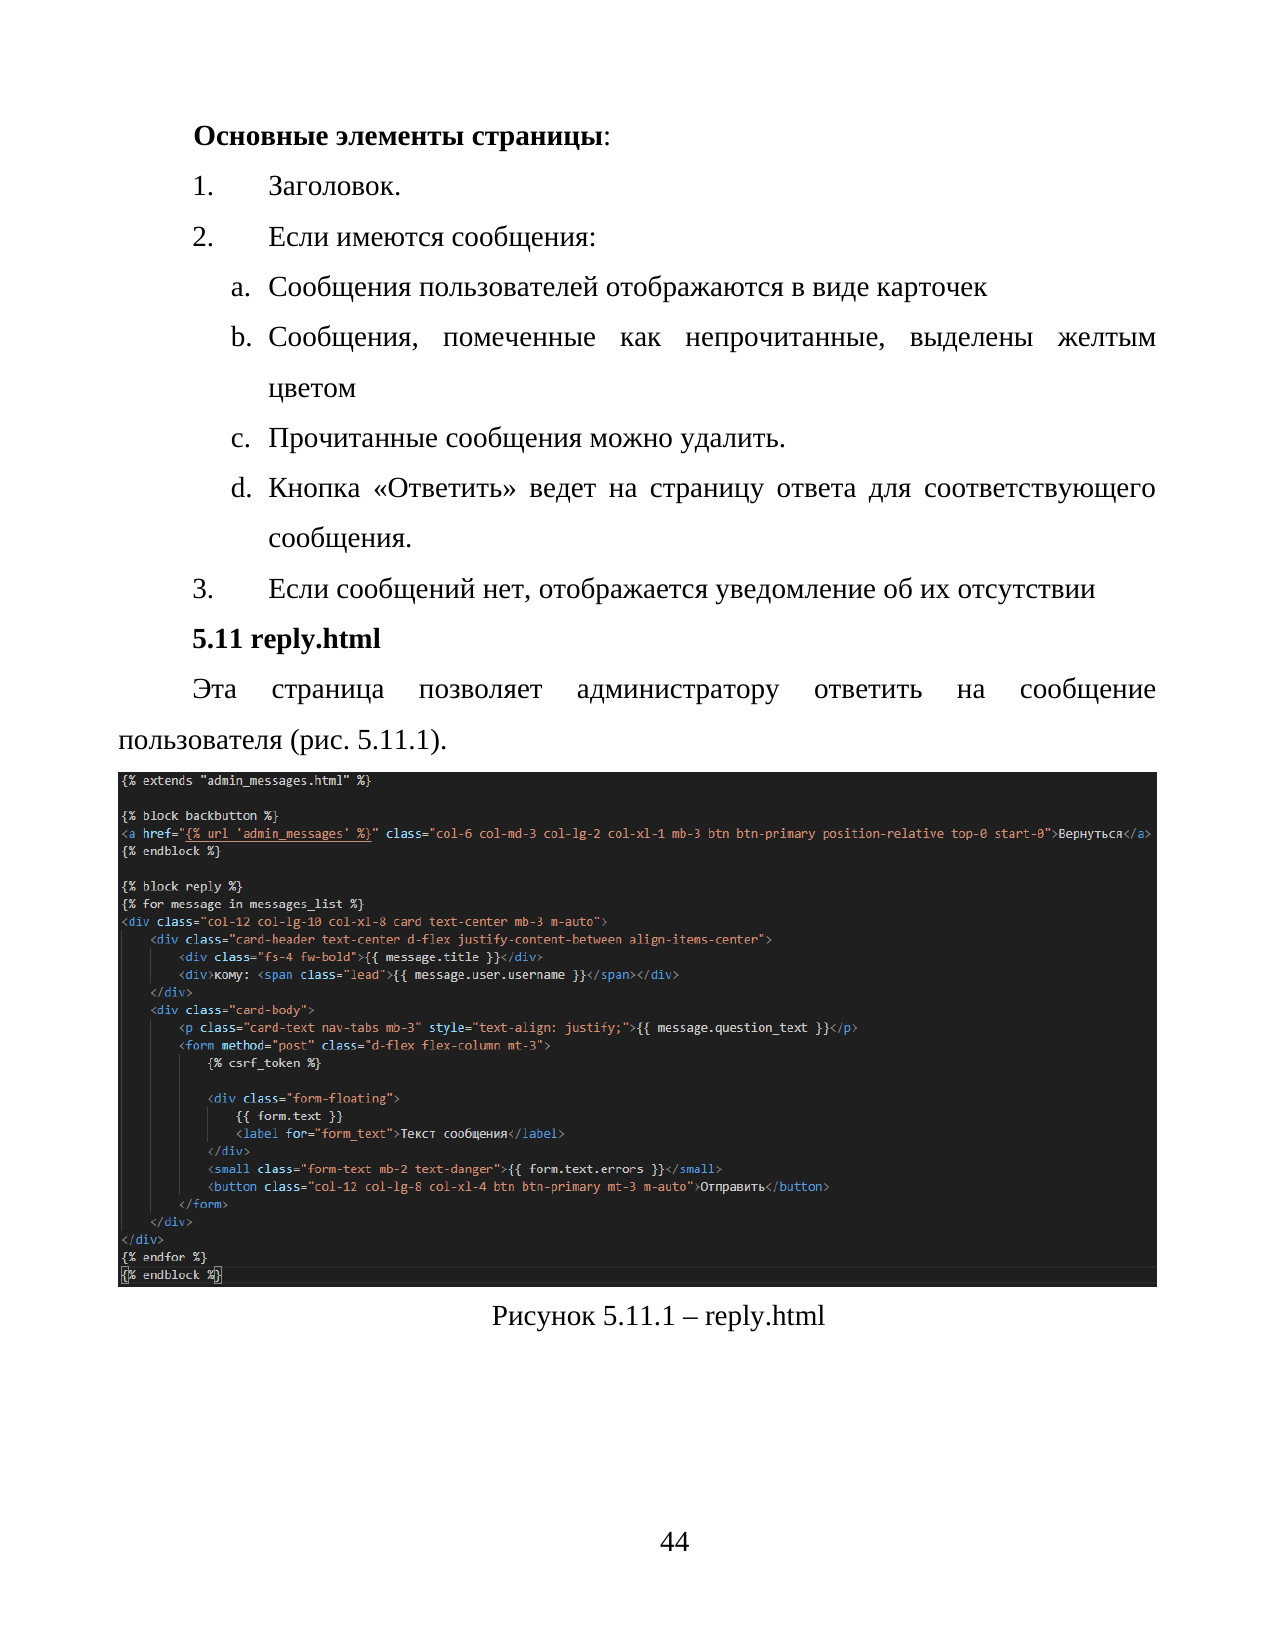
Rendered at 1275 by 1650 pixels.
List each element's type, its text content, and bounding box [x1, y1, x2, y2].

text Эта страница позволяет администратору ответить на сообщение пользователя (рис. 5.11.1). [118, 672, 1157, 755]
list Заголовок. [118, 168, 1157, 202]
text Основные элементы страницы: [118, 118, 1157, 152]
list Прочитанные сообщения можно удалить. [231, 420, 1157, 453]
picture [118, 772, 1157, 1287]
subtitle 5.11 reply.html [118, 621, 1157, 655]
list Если сообщений нет, отображается уведомление об их отсутствии [118, 571, 1157, 604]
list Если имеются сообщения: [118, 219, 1157, 252]
list Сообщения пользователей отображаются в виде карточек [231, 269, 1157, 303]
list Кнопка «Ответить» ведет на страницу ответа для соответствующего сообщения. [231, 470, 1157, 554]
list Сообщения, помеченные как непрочитанные, выделены желтым цветом [231, 319, 1157, 403]
